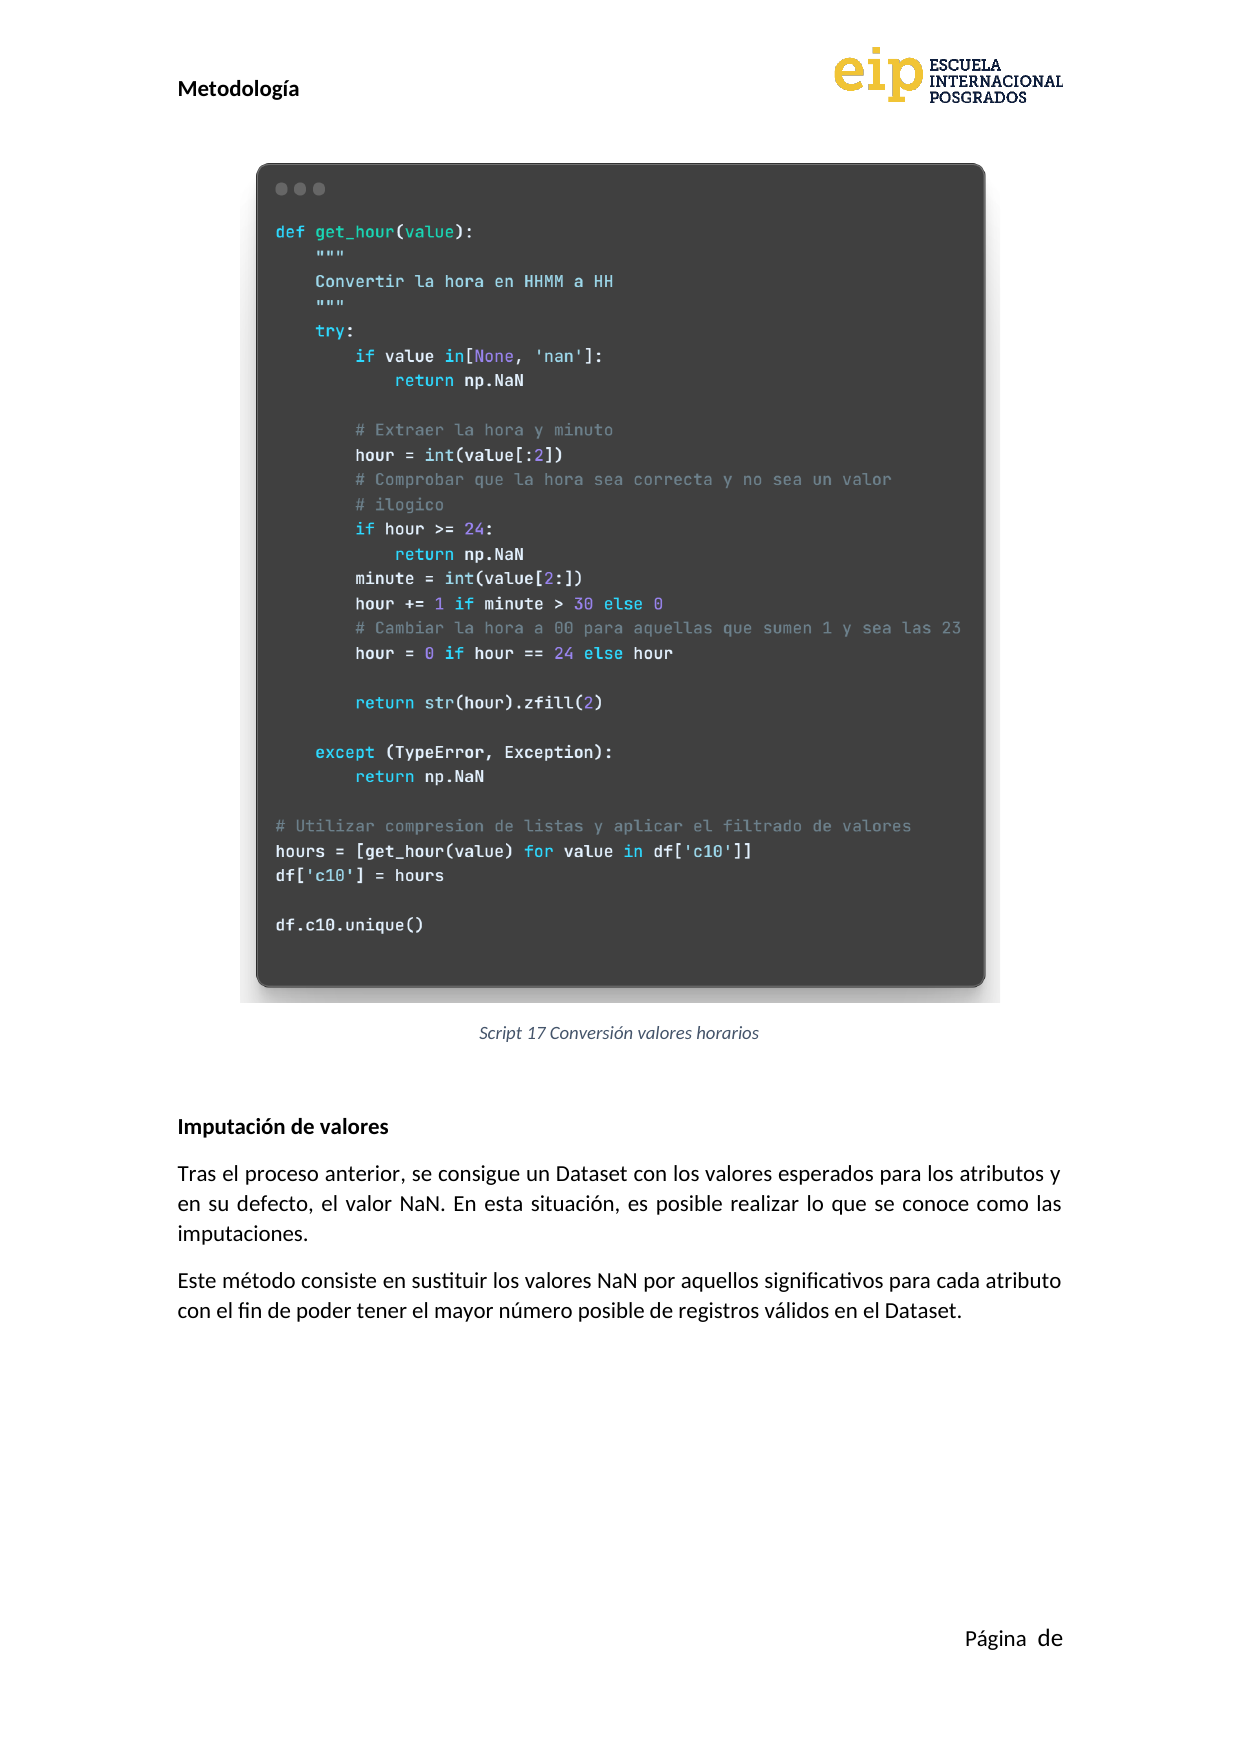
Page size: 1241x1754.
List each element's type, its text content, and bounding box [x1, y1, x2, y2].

text Imputación de valores [177, 1112, 1063, 1140]
picture [834, 47, 1063, 103]
text Este método consiste en sustituir los valores NaN por aquellos significativos para cada atributo con el fin de poder tener el mayor número posible de registros válidos en el Dataset. [177, 1266, 1063, 1324]
text Tras el proceso anterior, se consigue un Dataset con los valores esperados para los atributos y en su defecto, el valor NaN. En esta situación, es posible realizar lo que se conoce como las imputaciones. [177, 1159, 1063, 1247]
picture [240, 147, 1001, 1003]
text Script 17 Conversión valores horarios [177, 1021, 1063, 1044]
